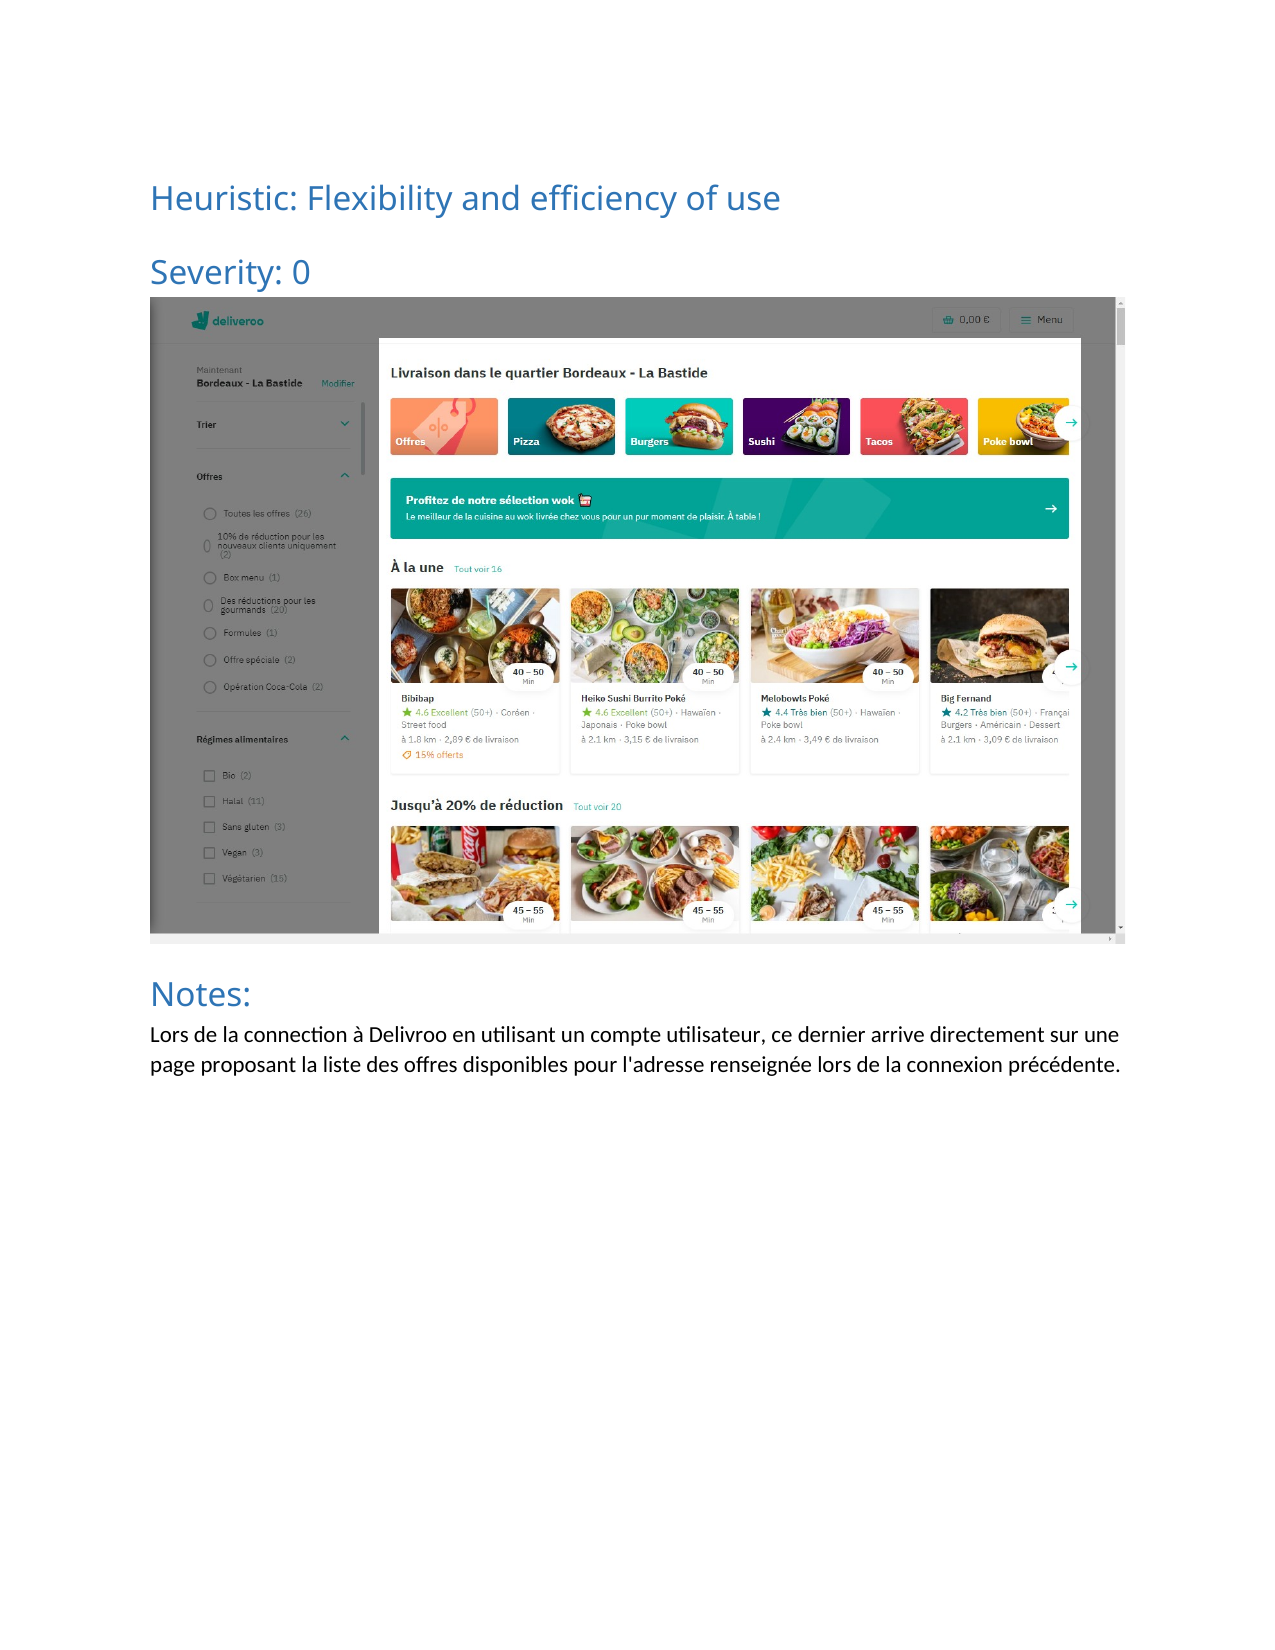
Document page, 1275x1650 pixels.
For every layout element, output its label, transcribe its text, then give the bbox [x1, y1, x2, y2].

subtitle Heuristic: Flexibility and efficiency of use [150, 175, 1125, 220]
subtitle Notes: [150, 971, 1125, 1017]
text Lors de la connection à Delivroo en utilisant un compte utilisateur, ce dernier arrive directement sur une page proposant la liste des offres disponibles pour l'adresse renseignée lors de la connexion précédente. [150, 1020, 1125, 1078]
picture [150, 297, 1125, 944]
subtitle Severity: 0 [150, 249, 1125, 294]
